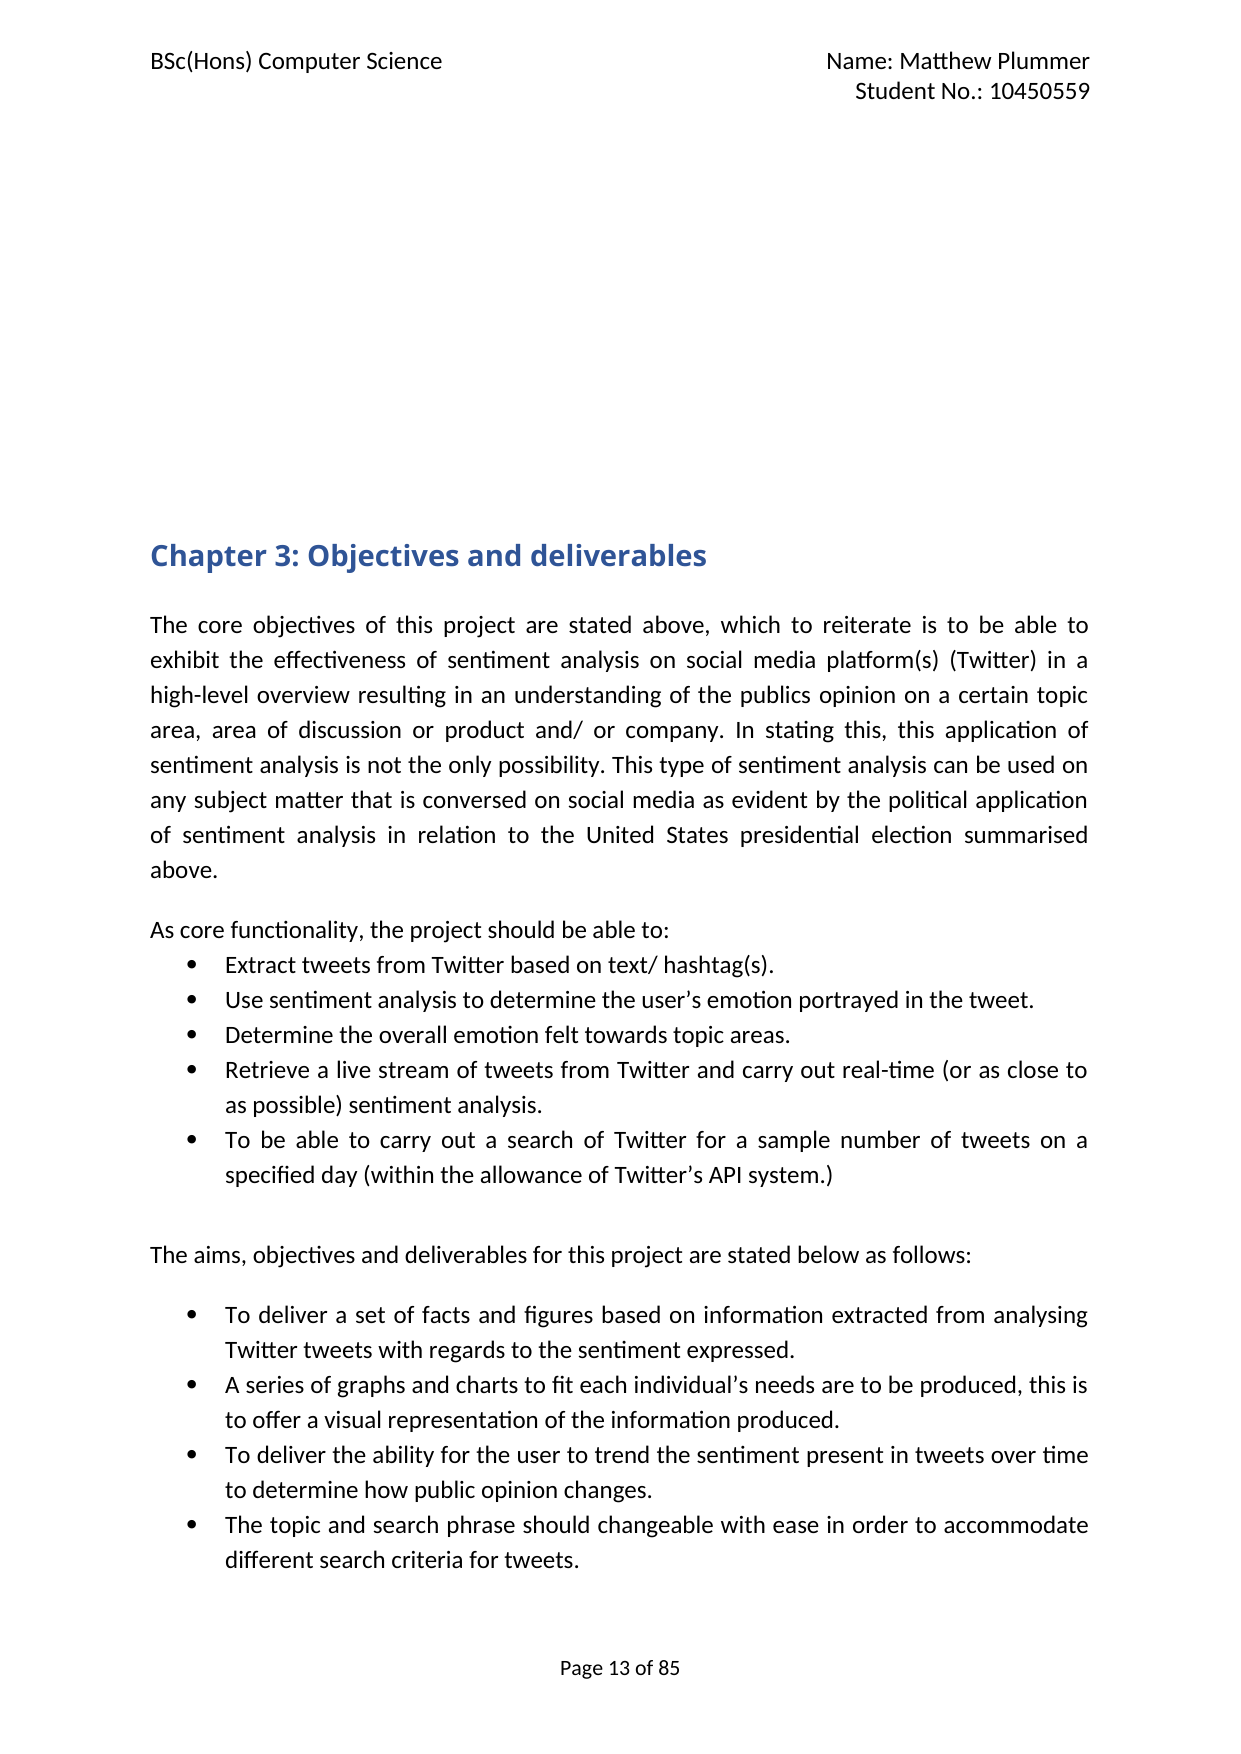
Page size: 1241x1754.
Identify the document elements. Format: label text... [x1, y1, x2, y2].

list To deliver a set of facts and figures based on information extracted from analysing Twitter tweets with regards to the sentiment expressed. [187, 1300, 1090, 1365]
list Use sentiment analysis to determine the user’s emotion portrayed in the tweet. [187, 984, 1090, 1014]
text The core objectives of this project are stated above, which to reiterate is to be able to exhibit the effectiveness of sentiment analysis on social media platform(s) (Twitter) in a high-level overview resulting in an understanding of the publics opinion on a certain topic area, area of discussion or product and/ or company. In stating this, this application of sentiment analysis is not the only possibility. This type of sentiment analysis can be used on any subject matter that is conversed on social media as evident by the political application of sentiment analysis in relation to the United States presidential election summarised above. [150, 609, 1090, 884]
text As core functionality, the project should be able to: [150, 914, 1090, 944]
list To deliver the ability for the user to trend the sentiment present in tweets over time to determine how public opinion changes. [187, 1440, 1090, 1505]
text The aims, objectives and deliverables for this project are stated below as follows: [150, 1240, 1090, 1270]
list A series of graphs and charts to fit each individual’s needs are to be produced, this is to offer a visual representation of the information produced. [187, 1370, 1090, 1435]
list Extract tweets from Twitter based on text/ hashtag(s). [187, 949, 1090, 979]
list To be able to carry out a search of Twitter for a sample number of tweets on a specified day (within the allowance of Twitter’s API system.) [187, 1124, 1090, 1189]
list Determine the overall emotion felt towards topic areas. [187, 1019, 1090, 1049]
list The topic and search phrase should changeable with ease in order to accommodate different search criteria for tweets. [187, 1510, 1090, 1575]
list Retrieve a live stream of tweets from Twitter and carry out real-time (or as close to as possible) sentiment analysis. [187, 1054, 1090, 1119]
subtitle Chapter 3: Objectives and deliverables [150, 535, 1090, 575]
